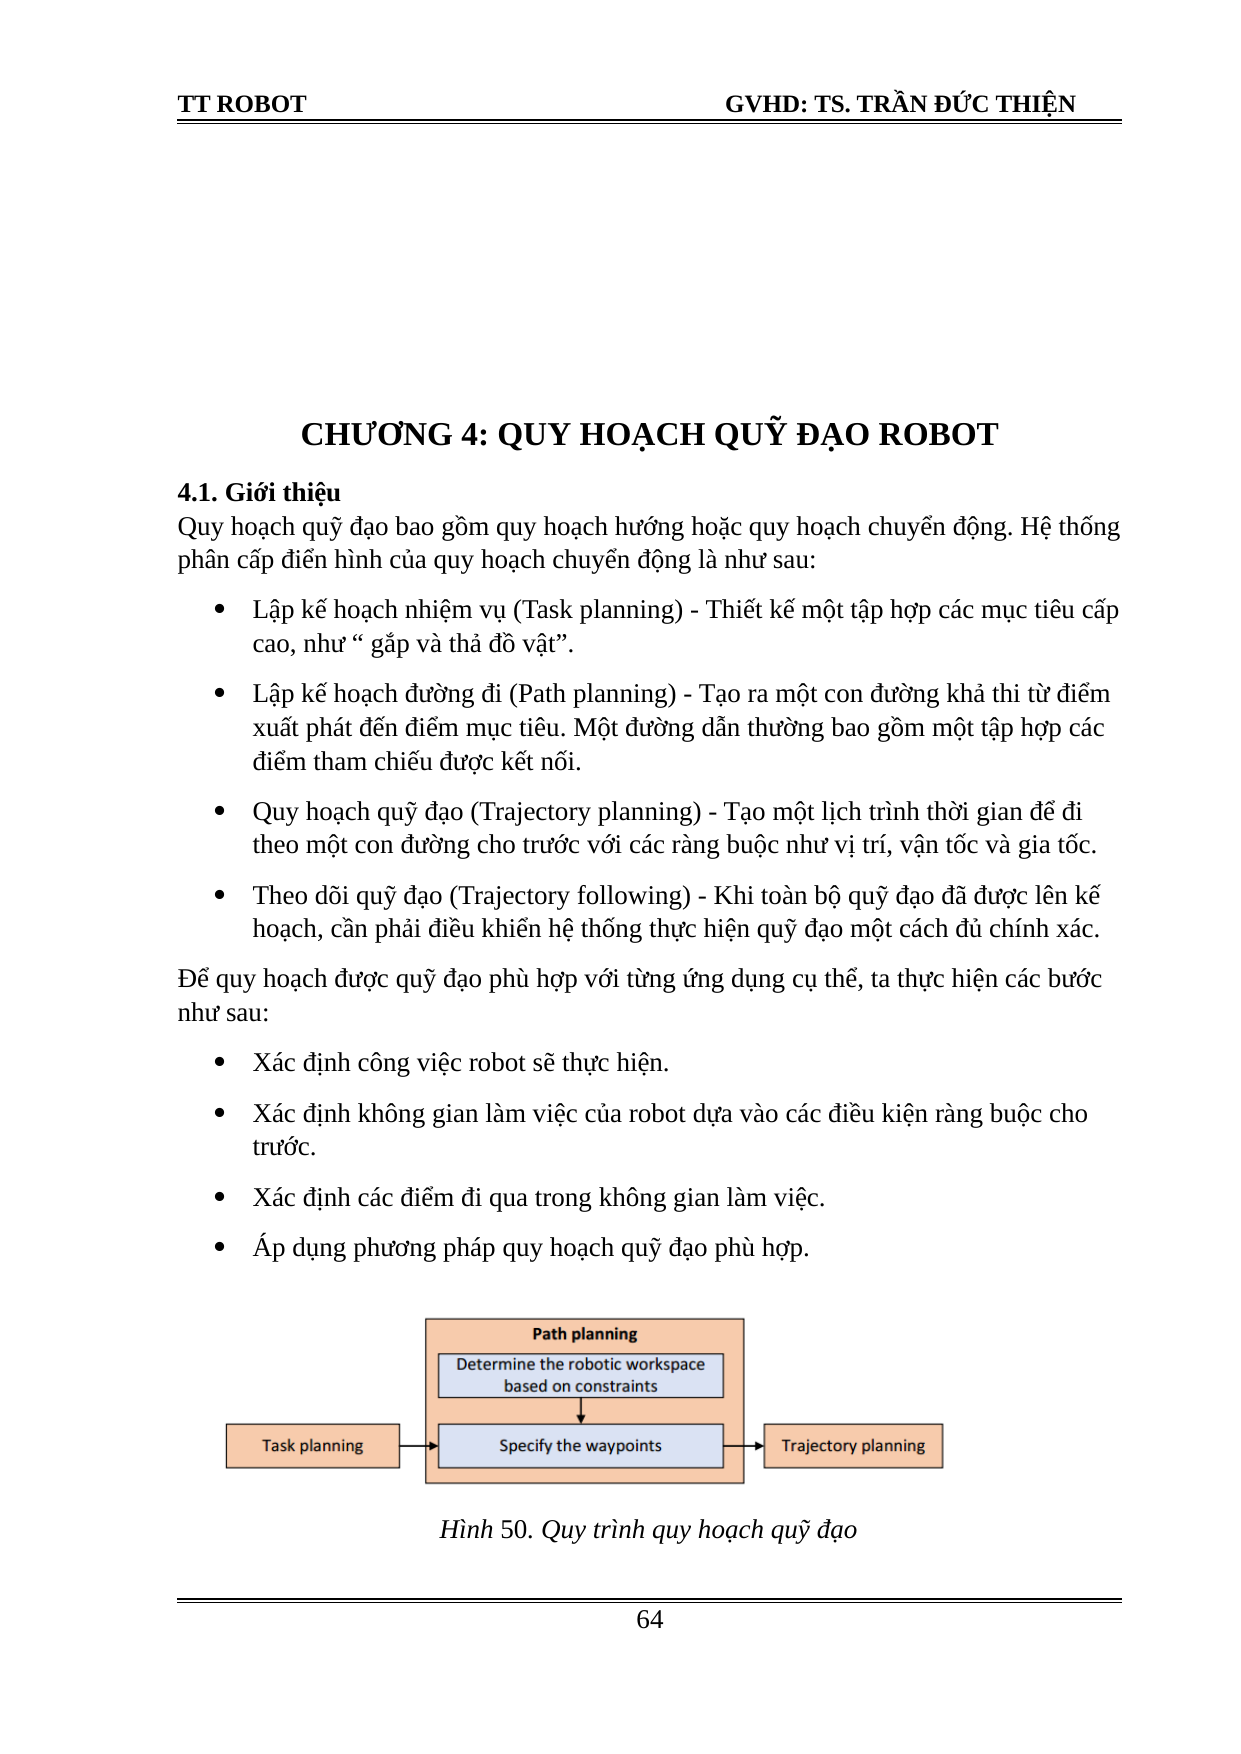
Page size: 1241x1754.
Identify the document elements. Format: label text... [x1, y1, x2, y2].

list Quy hoạch quỹ đạo (Trajectory planning) - Tạo một lịch trình thời gian để đi theo một con đường cho trước với các ràng buộc như vị trí, vận tốc và gia tốc. [215, 795, 1122, 860]
subtitle 4.1. Giới thiệu [177, 476, 1122, 507]
list Theo dõi quỹ đạo (Trajectory following) - Khi toàn bộ quỹ đạo đã được lên kế hoạch, cần phải điều khiển hệ thống thực hiện quỹ đạo một cách đủ chính xác. [215, 879, 1122, 943]
text Để quy hoạch được quỹ đạo phù hợp với từng ứng dụng cụ thể, ta thực hiện các bước như sau: [177, 963, 1122, 1027]
list Lập kế hoạch nhiệm vụ (Task planning) - Thiết kế một tập hợp các mục tiêu cấp cao, như “ gắp và thả đồ vật”. [215, 594, 1122, 658]
list Áp dụng phương pháp quy hoạch quỹ đạo phù hợp. [215, 1231, 1122, 1262]
list Xác định công việc robot sẽ thực hiện. [215, 1046, 1122, 1078]
text Hình 50. Quy trình quy hoạch quỹ đạo [177, 1513, 1122, 1544]
list Xác định không gian làm việc của robot dựa vào các điều kiện ràng buộc cho trước. [215, 1097, 1122, 1162]
subtitle CHƯƠNG 4: QUY HOẠCH QUỸ ĐẠO ROBOT [177, 415, 1122, 453]
list Xác định các điểm đi qua trong không gian làm việc. [215, 1181, 1122, 1212]
picture [177, 1281, 998, 1494]
list Lập kế hoạch đường đi (Path planning) - Tạo ra một con đường khả thi từ điểm xuất phát đến điểm mục tiêu. Một đường dẫn thường bao gồm một tập hợp các điểm tham chiếu được kết nối. [215, 677, 1122, 776]
text Quy hoạch quỹ đạo bao gồm quy hoạch hướng hoặc quy hoạch chuyển động. Hệ thống phân cấp điển hình của quy hoạch chuyển động là như sau: [177, 510, 1122, 574]
